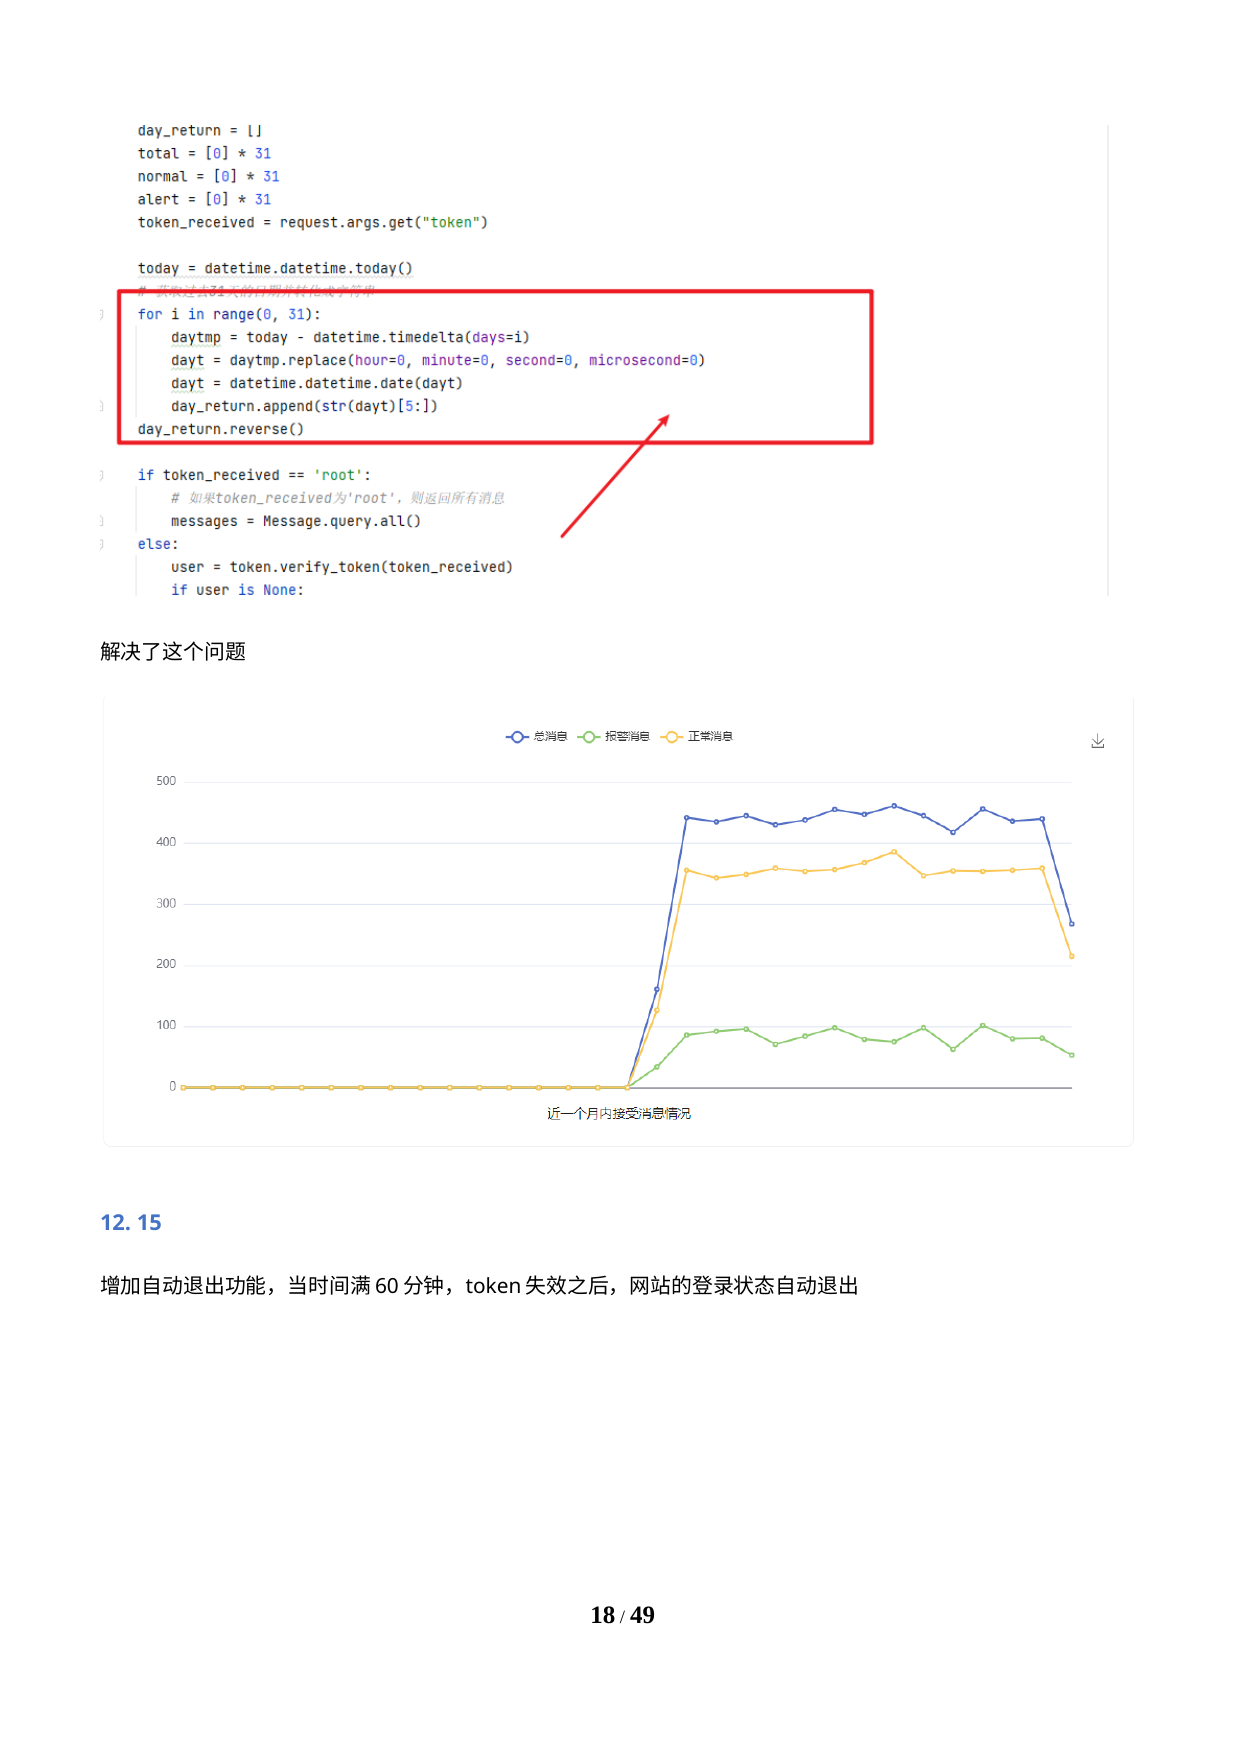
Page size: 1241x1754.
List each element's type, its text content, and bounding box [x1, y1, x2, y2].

picture [99, 125, 1141, 596]
text 解决了这个问题 [100, 634, 1140, 667]
text 增加自动退出功能，当时间满60分钟，token失效之后，网站的登录状态自动退出 [100, 1268, 1140, 1301]
picture [99, 697, 1141, 1158]
text 12. 15 [100, 1206, 1140, 1238]
